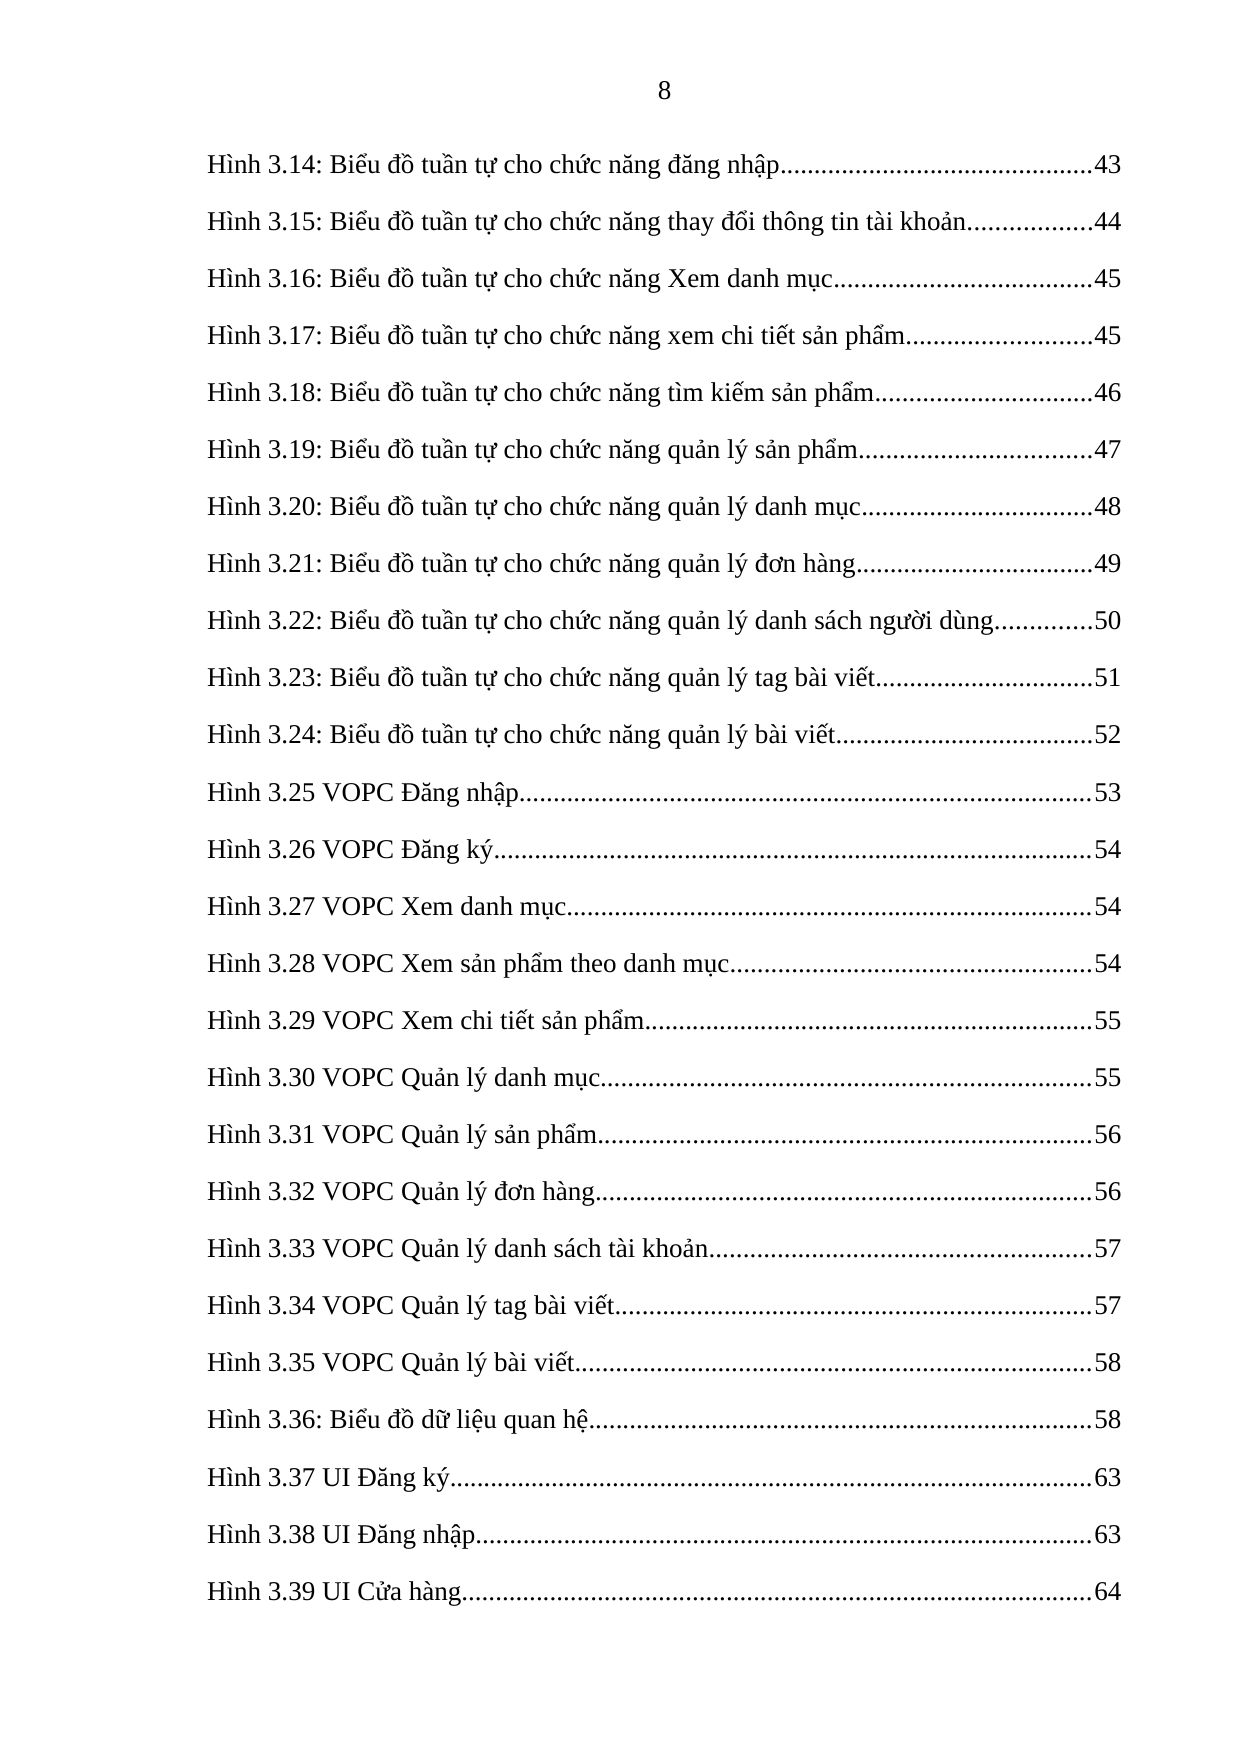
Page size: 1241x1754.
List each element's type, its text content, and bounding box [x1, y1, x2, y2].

text Hình 3.22: Biểu đồ tuần tự cho chức năng quản lý danh sách người dùng 50 [207, 604, 1122, 636]
text Hình 3.20: Biểu đồ tuần tự cho chức năng quản lý danh mục 48 [207, 490, 1122, 521]
text Hình 3.19: Biểu đồ tuần tự cho chức năng quản lý sản phẩm 47 [207, 433, 1122, 464]
text Hình 3.24: Biểu đồ tuần tự cho chức năng quản lý bài viết 52 [207, 718, 1122, 750]
text Hình 3.14: Biểu đồ tuần tự cho chức năng đăng nhập 43 [207, 148, 1122, 179]
text Hình 3.26 VOPC Đăng ký 54 [207, 833, 1122, 864]
text Hình 3.35 VOPC Quản lý bài viết 58 [207, 1346, 1122, 1378]
text Hình 3.23: Biểu đồ tuần tự cho chức năng quản lý tag bài viết 51 [207, 661, 1122, 693]
text Hình 3.17: Biểu đồ tuần tự cho chức năng xem chi tiết sản phẩm 45 [207, 319, 1122, 350]
text Hình 3.18: Biểu đồ tuần tự cho chức năng tìm kiếm sản phẩm 46 [207, 376, 1122, 407]
text Hình 3.15: Biểu đồ tuần tự cho chức năng thay đổi thông tin tài khoản 44 [207, 205, 1122, 236]
text Hình 3.33 VOPC Quản lý danh sách tài khoản 57 [207, 1232, 1122, 1263]
text Hình 3.21: Biểu đồ tuần tự cho chức năng quản lý đơn hàng 49 [207, 547, 1122, 578]
text Hình 3.32 VOPC Quản lý đơn hàng 56 [207, 1175, 1122, 1206]
text Hình 3.28 VOPC Xem sản phẩm theo danh mục 54 [207, 947, 1122, 978]
text Hình 3.34 VOPC Quản lý tag bài viết 57 [207, 1289, 1122, 1321]
text Hình 3.38 UI Đăng nhập 63 [207, 1518, 1122, 1549]
text Hình 3.16: Biểu đồ tuần tự cho chức năng Xem danh mục 45 [207, 262, 1122, 293]
text Hình 3.36: Biểu đồ dữ liệu quan hệ 58 [207, 1403, 1122, 1435]
text Hình 3.27 VOPC Xem danh mục 54 [207, 890, 1122, 921]
text Hình 3.30 VOPC Quản lý danh mục 55 [207, 1061, 1122, 1092]
text Hình 3.39 UI Cửa hàng 64 [207, 1575, 1122, 1606]
text Hình 3.31 VOPC Quản lý sản phẩm 56 [207, 1118, 1122, 1149]
text Hình 3.29 VOPC Xem chi tiết sản phẩm 55 [207, 1004, 1122, 1035]
text Hình 3.37 UI Đăng ký 63 [207, 1461, 1122, 1492]
text Hình 3.25 VOPC Đăng nhập 53 [207, 776, 1122, 807]
